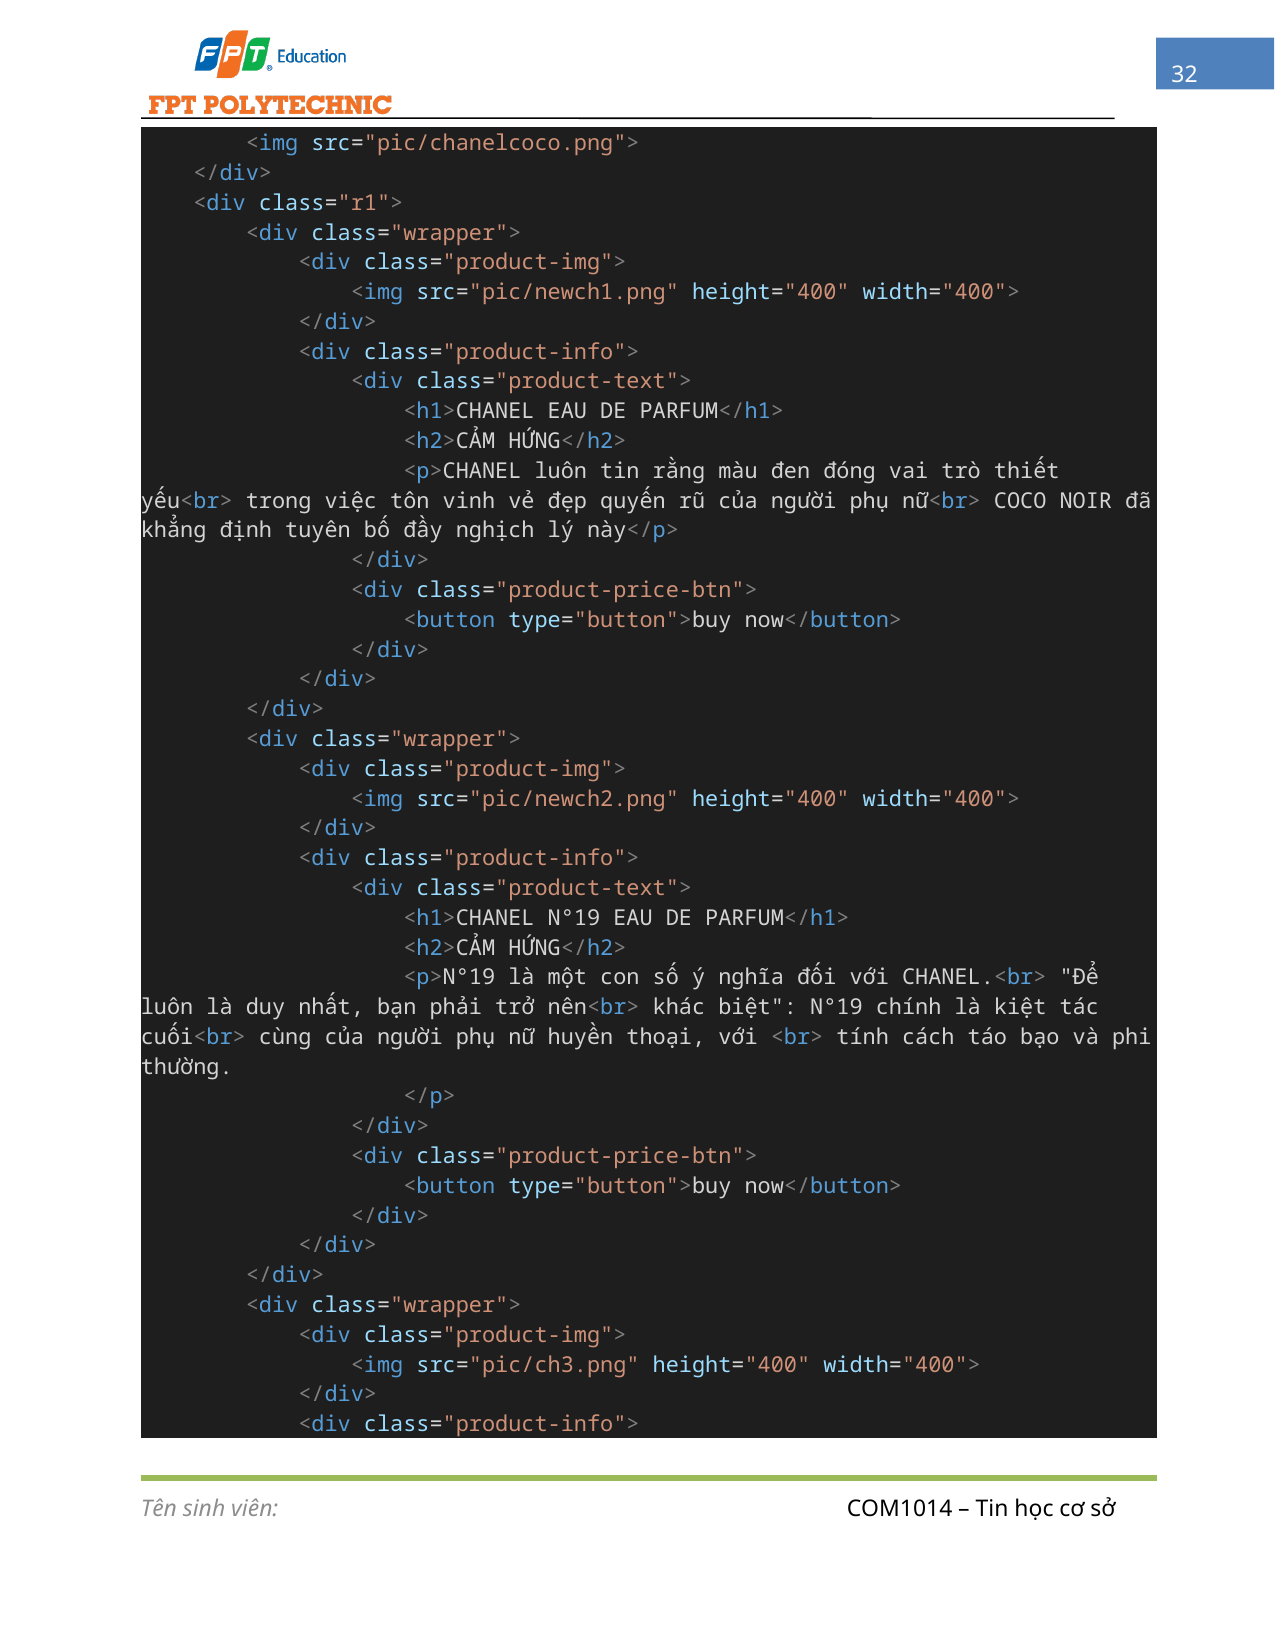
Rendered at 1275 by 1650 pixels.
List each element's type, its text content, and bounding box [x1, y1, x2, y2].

text </div> [141, 1110, 1157, 1140]
text <img src="pic/ch3.png" height="400" width="400"> [141, 1348, 1157, 1378]
text <div class="wrapper"> [141, 216, 1157, 246]
text <div class="product-text"> [141, 365, 1157, 395]
text </div> [141, 693, 1157, 723]
text <div class="product-price-btn"> [141, 574, 1157, 604]
text </div> [141, 544, 1157, 574]
text <button type="button">buy now</button> [141, 1170, 1157, 1199]
picture [141, 22, 400, 122]
text </div> [141, 633, 1157, 663]
text <div class="product-img"> [141, 753, 1157, 782]
text <img src="pic/newch1.png" height="400" width="400"> [141, 276, 1157, 306]
text </div> [141, 1259, 1157, 1289]
text <button type="button">buy now</button> [141, 604, 1157, 633]
text <div class="product-img"> [141, 1319, 1157, 1348]
text <div class="product-img"> [141, 246, 1157, 276]
text <h1>CHANEL N°19 EAU DE PARFUM</h1> [141, 902, 1157, 931]
text </div> [141, 306, 1157, 336]
text </div> [141, 1378, 1157, 1408]
text </div> [141, 1199, 1157, 1229]
text <h2>CẢM HỨNG</h2> [141, 931, 1157, 961]
text <div class="product-info"> [141, 1408, 1157, 1438]
text <div class="wrapper"> [141, 1289, 1157, 1319]
text </div> [141, 812, 1157, 842]
text <div class="product-price-btn"> [141, 1140, 1157, 1170]
text <div class="r1"> [141, 187, 1157, 216]
text <img src="pic/chanelcoco.png"> [141, 127, 1157, 157]
text </div> [141, 663, 1157, 693]
text </p> [141, 1080, 1157, 1110]
text <div class="product-info"> [141, 336, 1157, 365]
text <img src="pic/newch2.png" height="400" width="400"> [141, 782, 1157, 812]
text </div> [141, 157, 1157, 187]
text <div class="product-text"> [141, 872, 1157, 902]
text <p>CHANEL luôn tin rằng màu đen đóng vai trò thiết yếu<br> trong việc tôn vinh vẻ đẹp quyến rũ của người phụ nữ<br> COCO NOIR đã khẳng định tuyên bố đầy nghịch lý này</p> [141, 455, 1157, 544]
text <div class="product-info"> [141, 842, 1157, 872]
text <h2>CẢM HỨNG</h2> [141, 425, 1157, 455]
text </div> [141, 1229, 1157, 1259]
text <h1>CHANEL EAU DE PARFUM</h1> [141, 395, 1157, 425]
text <div class="wrapper"> [141, 723, 1157, 753]
text <p>N°19 là một con số ý nghĩa đối với CHANEL.<br> "Để luôn là duy nhất, bạn phải trở nên<br> khác biệt": N°19 chính là kiệt tác cuối<br> cùng của người phụ nữ huyền thoại, với <br> tính cách táo bạo và phi thường. [141, 961, 1157, 1080]
